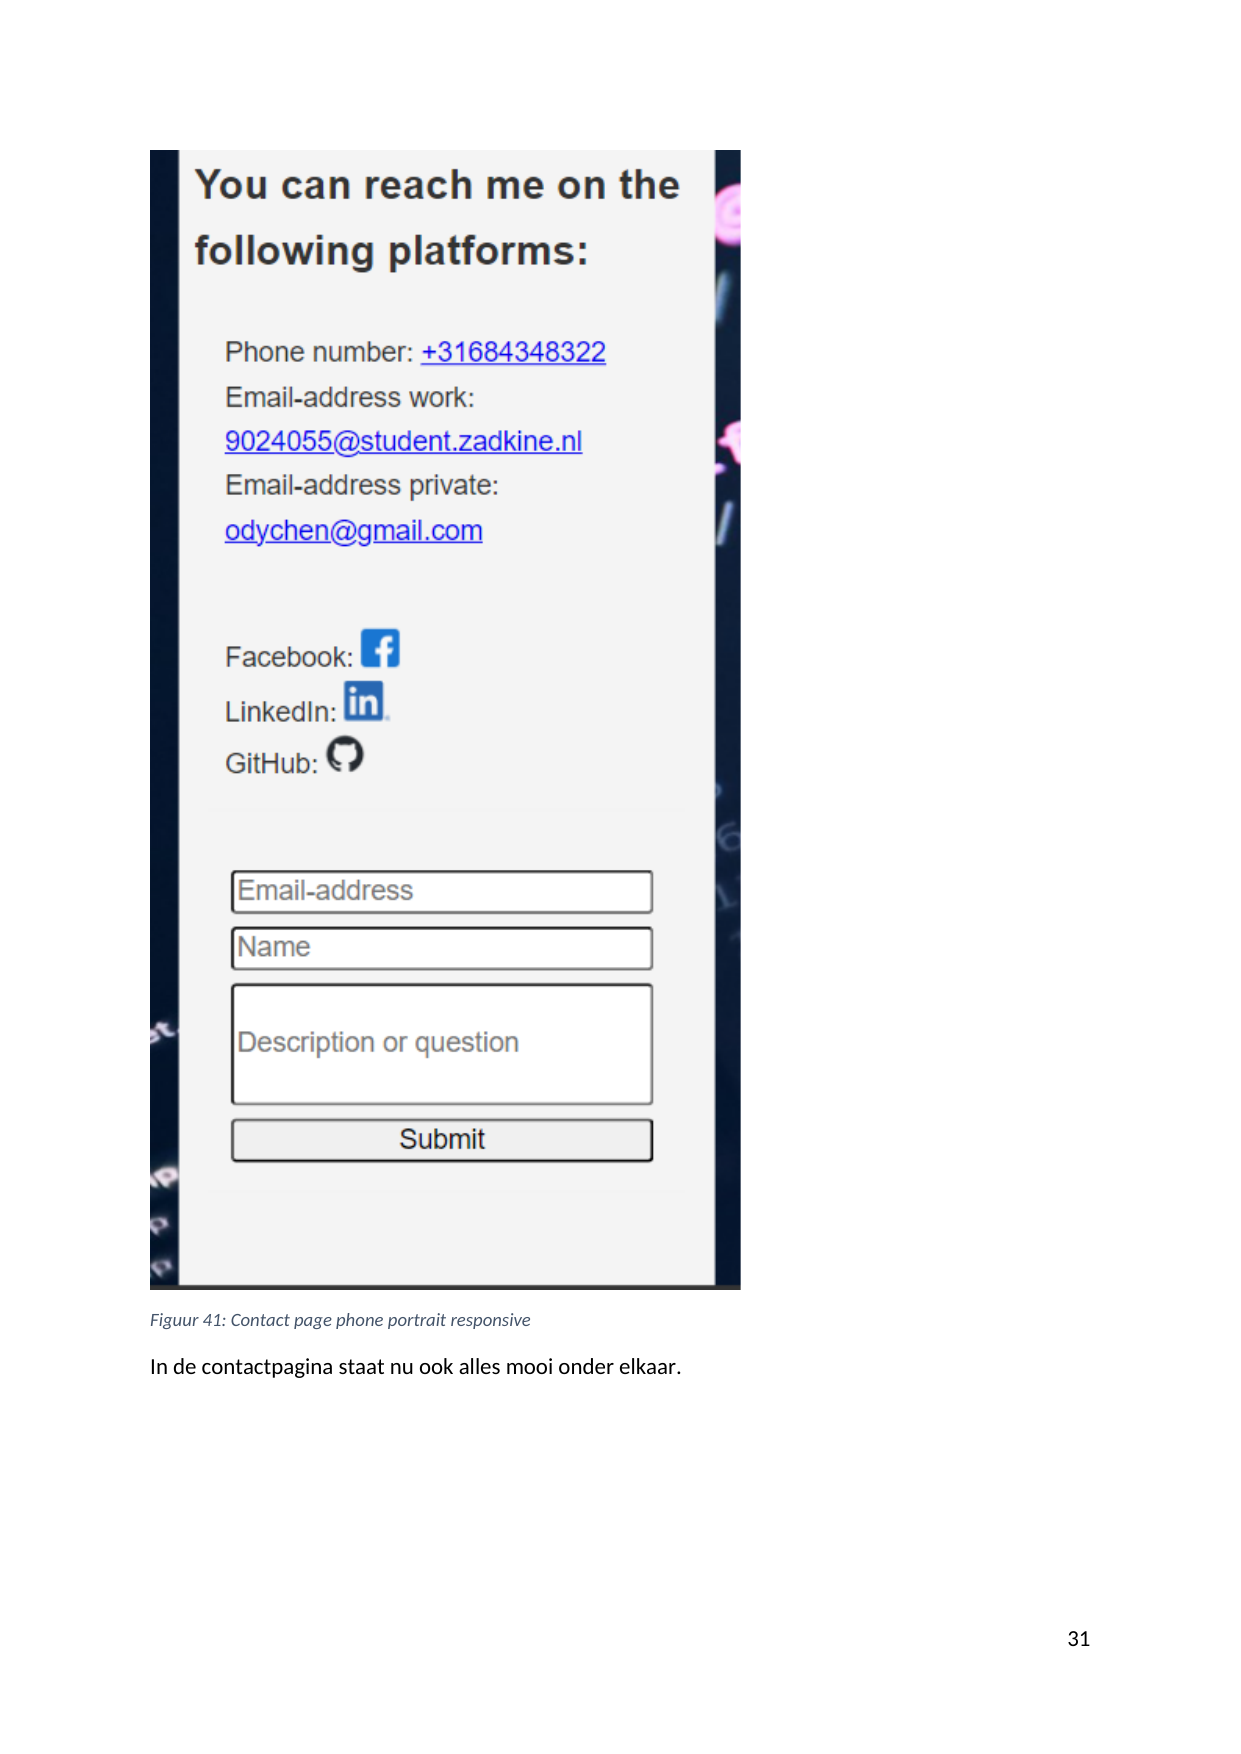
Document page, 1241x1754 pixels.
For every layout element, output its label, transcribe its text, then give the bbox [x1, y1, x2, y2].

picture [150, 150, 741, 1290]
text Figuur 41: Contact page phone portrait responsive [150, 1308, 1090, 1331]
text In de contactpagina staat nu ook alles mooi onder elkaar. [150, 1352, 1090, 1380]
